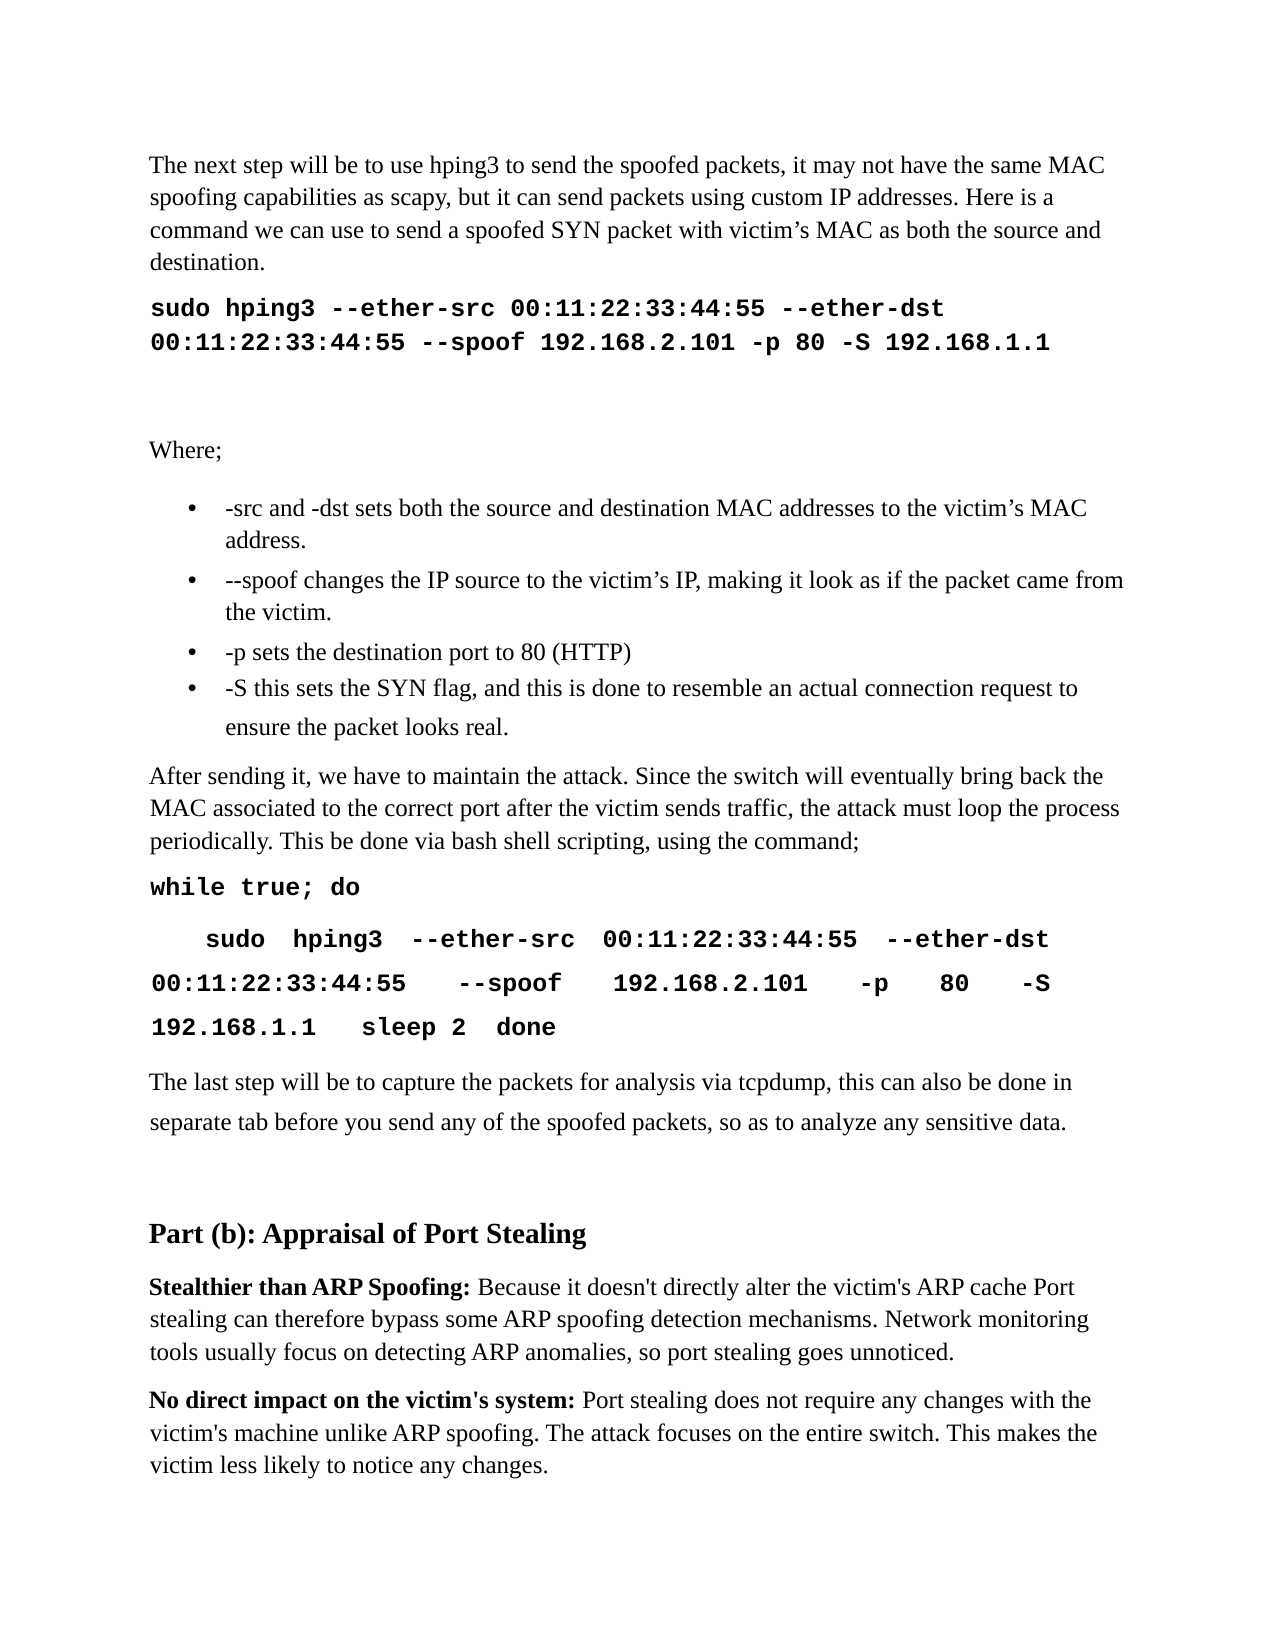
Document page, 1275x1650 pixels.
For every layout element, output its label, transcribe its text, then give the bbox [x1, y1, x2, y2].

text sudo hping3 --ether-src 00:11:22:33:44:55 --ether-dst [150, 296, 1140, 324]
list -src and -dst sets both the source and destination MAC addresses to the victim’s MAC address. [188, 493, 1125, 554]
text 00:11:22:33:44:55 --spoof 192.168.2.101 -p 80 -S 192.168.1.1 [150, 329, 1140, 358]
text sudo hping3 --ether-src 00:11:22:33:44:55 --ether-dst 00:11:22:33:44:55 --spoof 192.168.2.101 -p 80 -S 192.168.1.1 sleep 2 done [150, 927, 1050, 1043]
text Stealthier than ARP Spoofing: Because it doesn't directly alter the victim's ARP cache Port stealing can therefore bypass some ARP spoofing detection mechanisms. Network monitoring tools usually focus on detecting ARP anomalies, so port stealing goes unnoticed. [148, 1272, 1125, 1365]
list -S this sets the SYN flag, and this is done to resemble an actual connection request to ensure the packet looks real. [188, 673, 1125, 741]
text while true; do [150, 874, 1140, 903]
text The last step will be to capture the packets for analysis via tcpdump, this can also be done in separate tab before you send any of the spoofed packets, so as to analyze any sensitive data. [148, 1067, 1125, 1135]
text Where; [148, 436, 1125, 464]
list --spoof changes the IP source to the victim’s IP, making it look as if the packet came from the victim. [188, 565, 1125, 626]
text No direct impact on the victim's system: Port stealing does not require any changes with the victim's machine unlike ARP spoofing. The attack focuses on the entire switch. This makes the victim less likely to notice any changes. [148, 1385, 1125, 1479]
text The next step will be to use hping3 to send the spoofed packets, it may not have the same MAC spoofing capabilities as scapy, but it can send packets using custom IP addresses. Here is a command we can use to send a spoofed SYN packet with victim’s MAC as both the source and destination. [148, 150, 1125, 276]
subtitle Part (b): Appraisal of Port Stealing [148, 1216, 1156, 1250]
list -p sets the destination port to 80 (HTTP) [188, 637, 1125, 666]
text After sending it, we have to maintain the attack. Since the switch will eventually bring back the MAC associated to the correct port after the victim sends traffic, the attack must loop the process periodically. This be done via bash shell scripting, using the command; [148, 761, 1125, 854]
